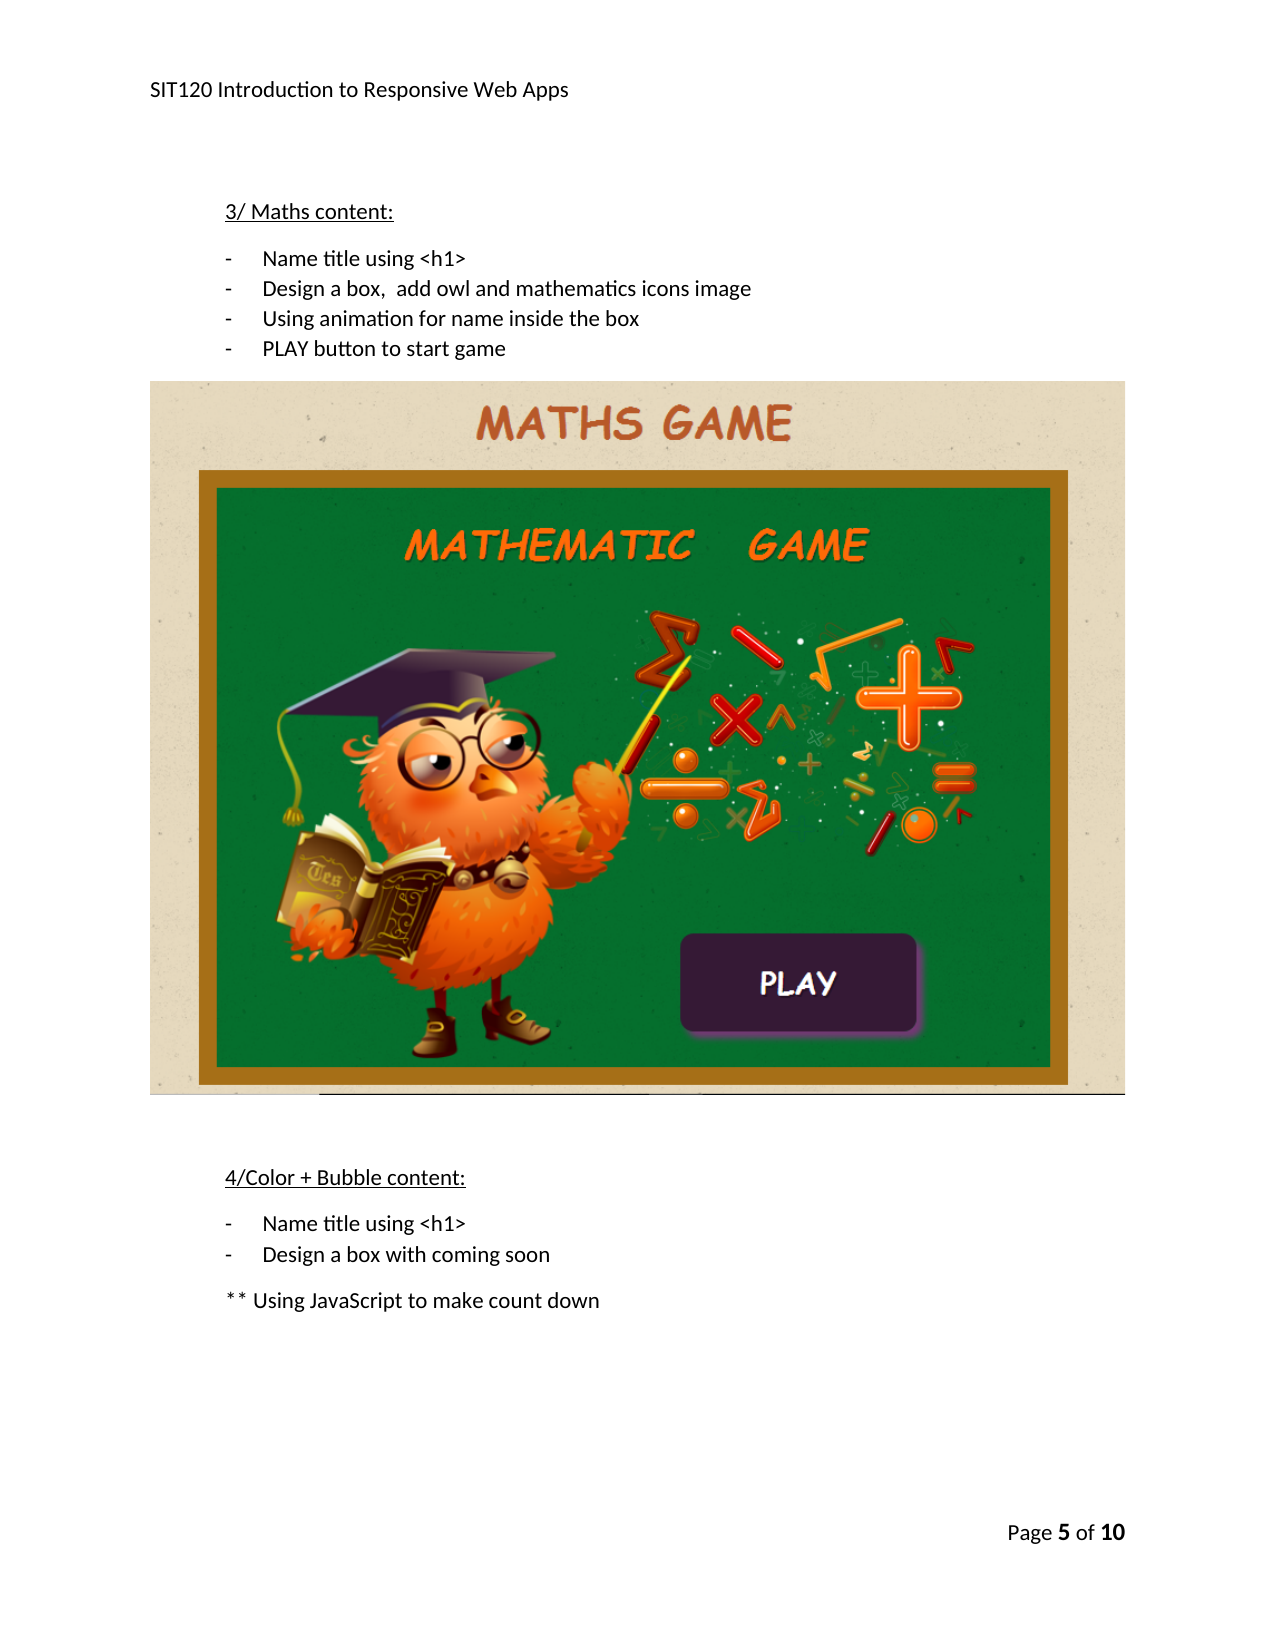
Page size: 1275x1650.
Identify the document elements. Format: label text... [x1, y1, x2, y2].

list PLAY button to start game [225, 334, 1125, 362]
list Design a box, add owl and mathematics icons image [225, 274, 1125, 302]
list Design a box with coming soon [225, 1240, 1125, 1268]
text 3/ Maths content: [225, 197, 1125, 225]
list Using animation for name inside the box [225, 304, 1125, 332]
text 4/Color + Bubble content: [225, 1163, 1125, 1191]
picture [150, 381, 1125, 1095]
text ** Using JavaScript to make count down [225, 1287, 1125, 1315]
list Name title using <h1> [225, 244, 1125, 272]
list Name title using <h1> [225, 1209, 1125, 1238]
